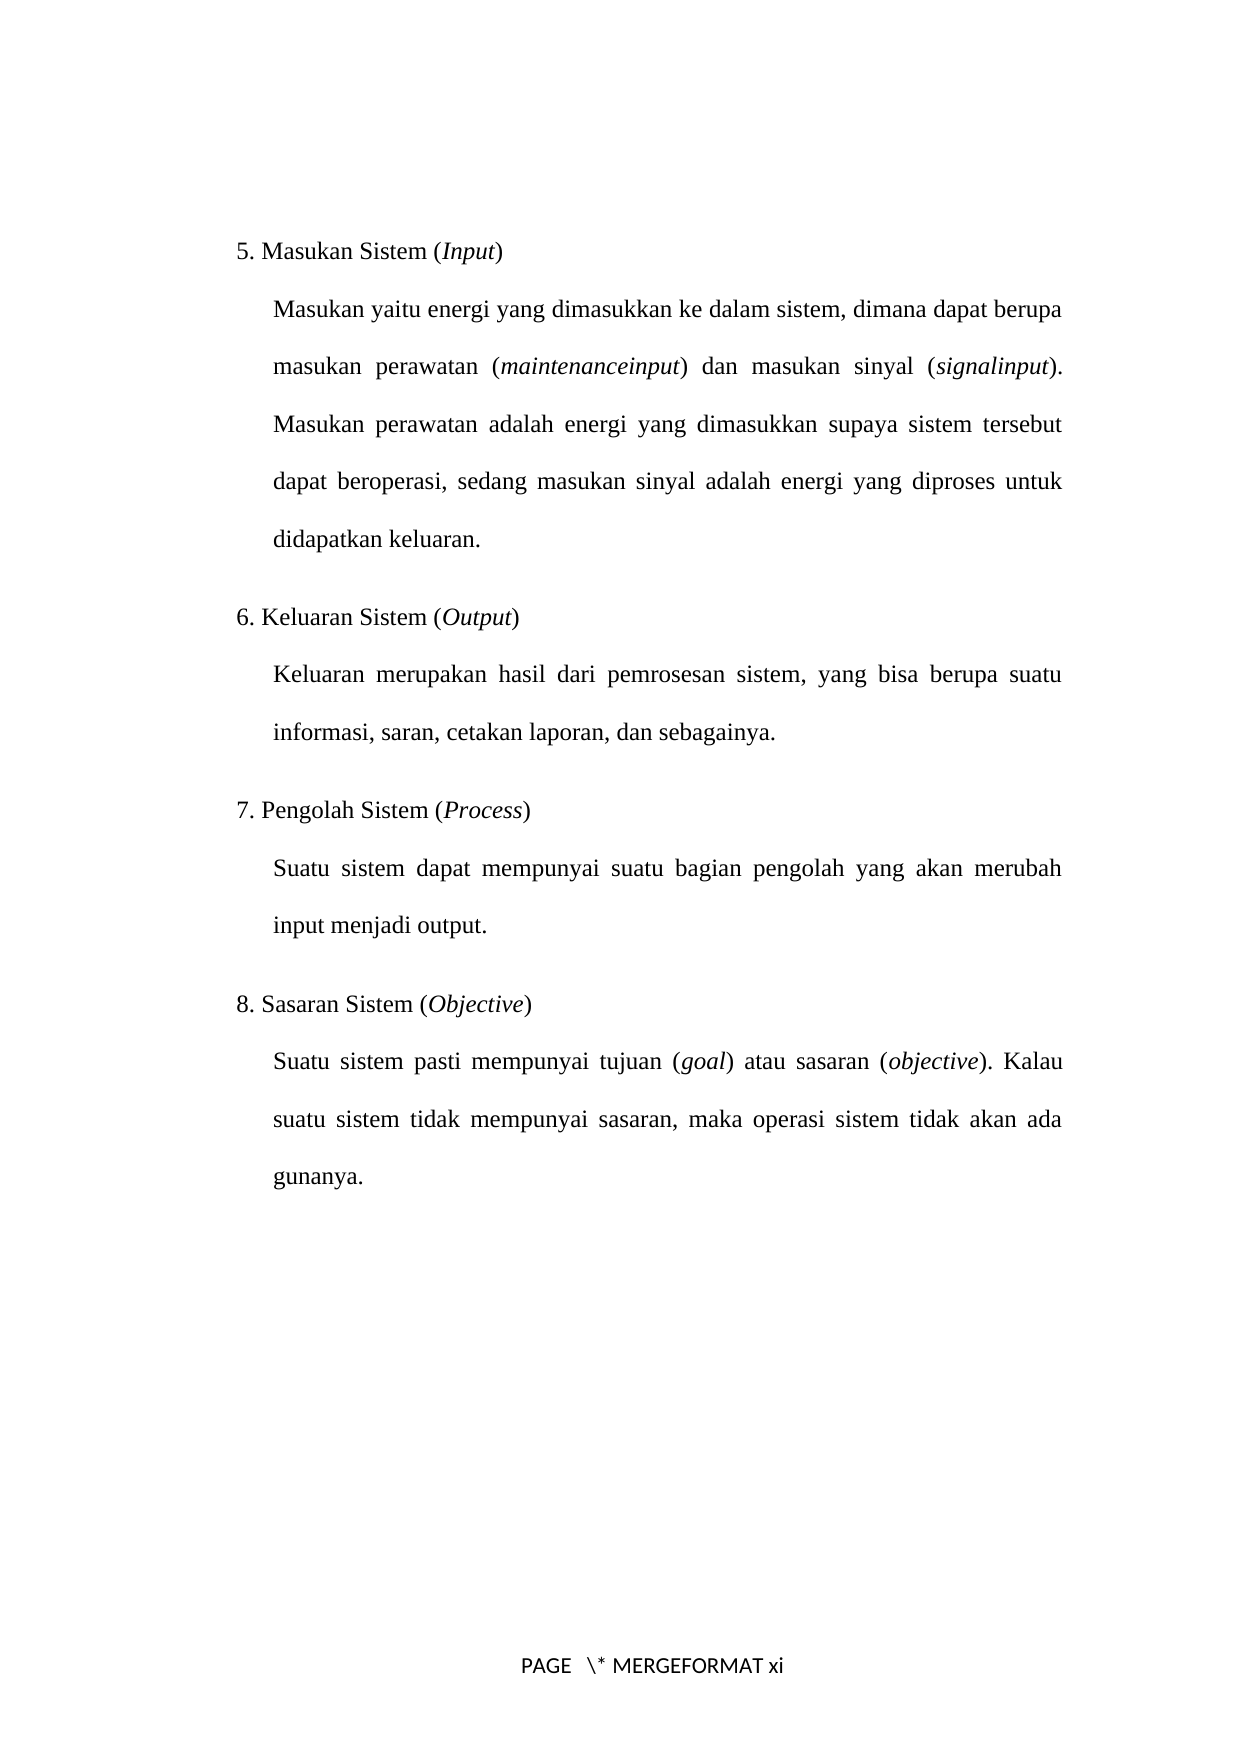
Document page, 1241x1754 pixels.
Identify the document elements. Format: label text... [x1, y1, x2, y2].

list Pengolah Sistem (Process) [236, 795, 1063, 824]
text Suatu sistem dapat mempunyai suatu bagian pengolah yang akan merubah input menjadi output. [273, 853, 1063, 939]
text Keluaran merupakan hasil dari pemrosesan sistem, yang bisa berupa suatu informasi, saran, cetakan laporan, dan sebagainya. [273, 659, 1063, 746]
list Masukan Sistem (Input) [236, 236, 1063, 265]
text Masukan yaitu energi yang dimasukkan ke dalam sistem, dimana dapat berupa masukan perawatan (maintenanceinput) dan masukan sinyal (signalinput). Masukan perawatan adalah energi yang dimasukkan supaya sistem tersebut dapat beroperasi, sedang masukan sinyal adalah energi yang diproses untuk didapatkan keluaran. [273, 294, 1063, 552]
list Keluaran Sistem (Output) [236, 602, 1063, 631]
text Suatu sistem pasti mempunyai tujuan (goal) atau sasaran (objective). Kalau suatu sistem tidak mempunyai sasaran, maka operasi sistem tidak akan ada gunanya. [273, 1046, 1063, 1190]
list Sasaran Sistem (Objective) [236, 989, 1063, 1017]
